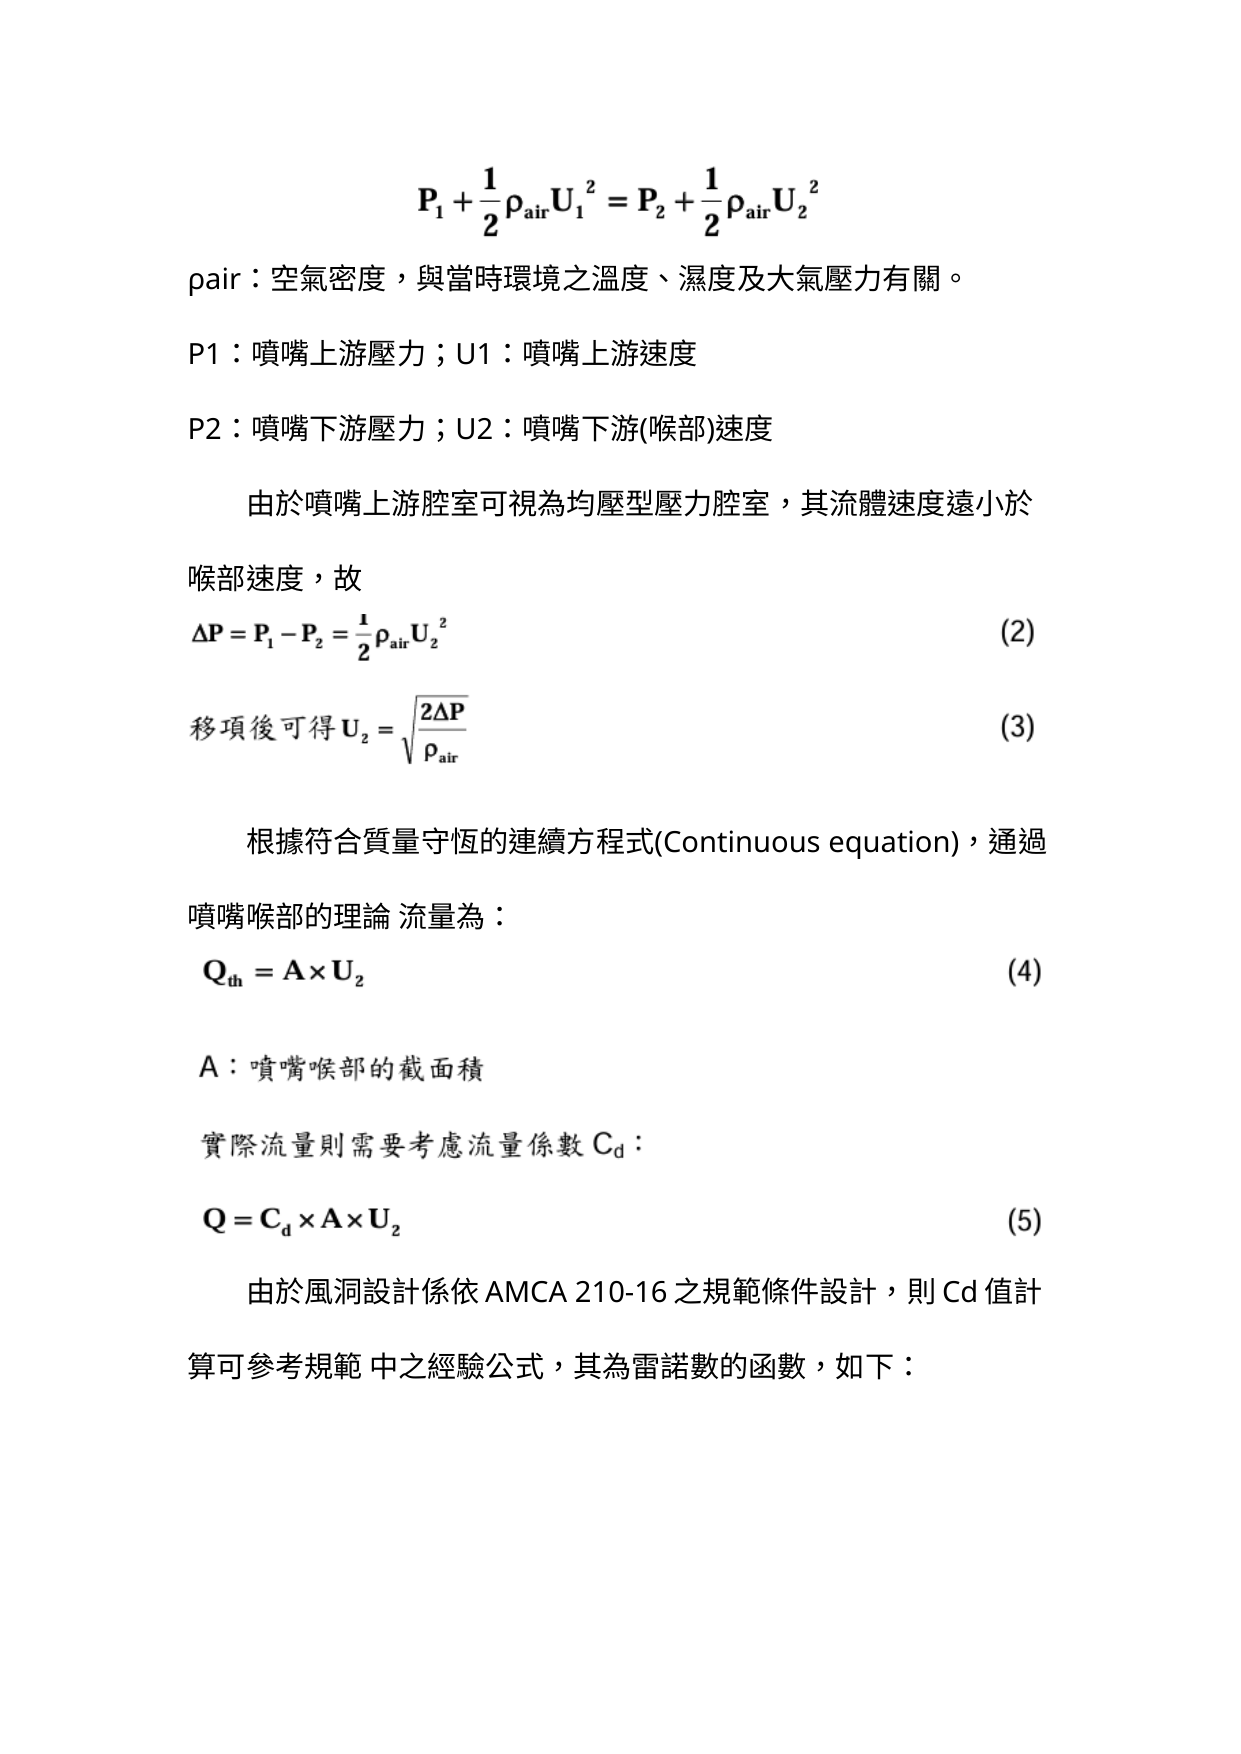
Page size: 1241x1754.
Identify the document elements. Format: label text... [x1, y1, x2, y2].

text 根據符合質量守恆的連續方程式(Continuous equation)，通過噴嘴喉部的理論 流量為： [187, 802, 1053, 952]
picture [187, 952, 1053, 1243]
text ρair：空氣密度，與當時環境之溫度、濕度及大氣壓力有關。 [187, 239, 1053, 314]
picture [187, 614, 1053, 771]
text P1：噴嘴上游壓力；U1：噴嘴上游速度 [187, 314, 1053, 389]
text P2：噴嘴下游壓力；U2：噴嘴下游(喉部)速度 [187, 389, 1053, 464]
text 由於風洞設計係依AMCA 210-16之規範條件設計，則Cd值計算可參考規範 中之經驗公式，其為雷諾數的函數，如下： [187, 1252, 1053, 1402]
picture [417, 164, 823, 240]
text 由於噴嘴上游腔室可視為均壓型壓力腔室，其流體速度遠小於喉部速度，故 [187, 464, 1053, 614]
